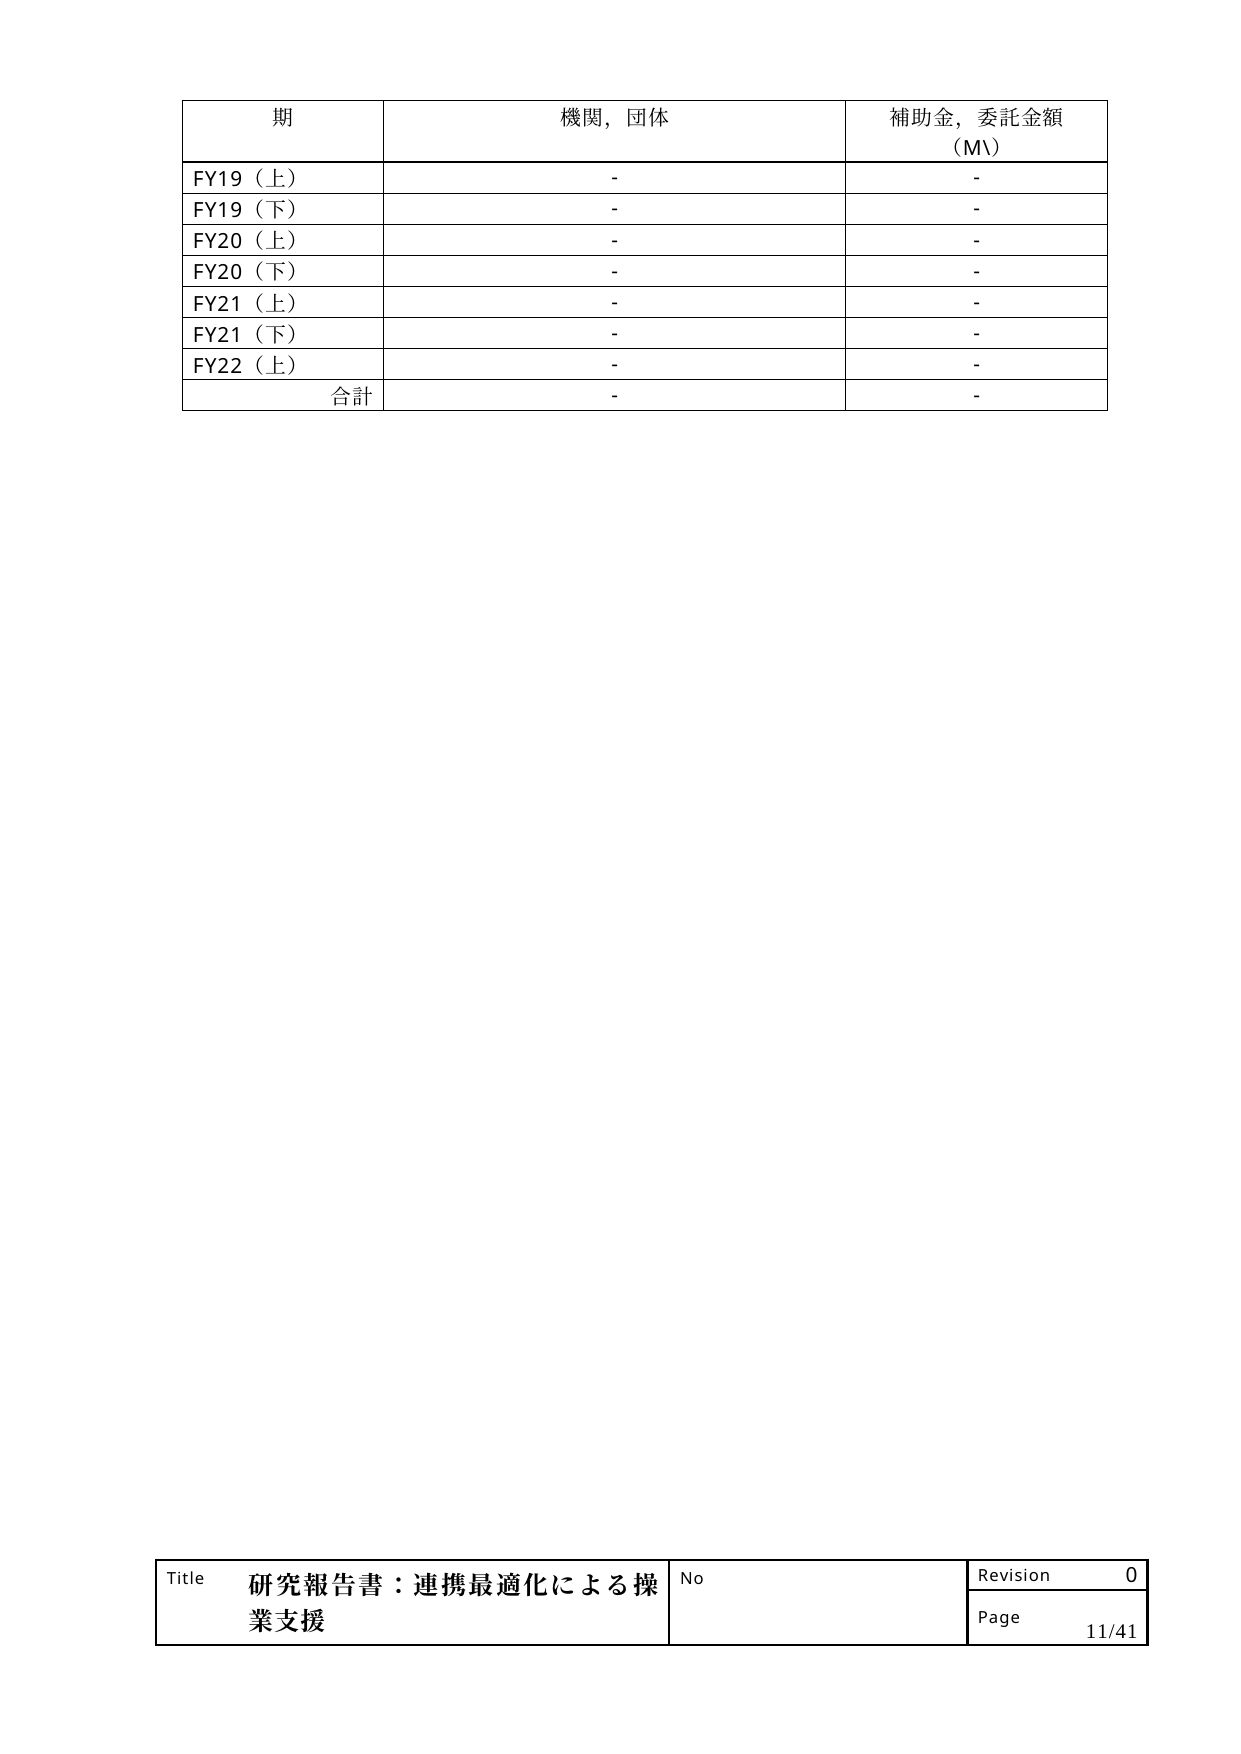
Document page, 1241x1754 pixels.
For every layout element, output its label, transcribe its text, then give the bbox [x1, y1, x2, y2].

table_cell - [846, 163, 1107, 192]
table_header 補助金，委託金額 （M\） [846, 101, 1107, 161]
table_cell - [846, 256, 1107, 286]
table_cell - [384, 225, 845, 255]
table_cell FY22（上） [183, 349, 383, 379]
table_cell FY20（上） [183, 225, 383, 255]
table_cell - [846, 287, 1107, 317]
table_cell FY19（上） [183, 163, 383, 192]
table_cell - [384, 163, 845, 192]
table_cell - [846, 380, 1107, 410]
table_cell FY21（下） [183, 318, 383, 348]
table_cell - [384, 349, 845, 379]
table_cell FY21（上） [183, 287, 383, 317]
table_cell - [846, 194, 1107, 224]
table_header 期 [183, 101, 383, 161]
table_cell - [384, 380, 845, 410]
table_cell FY20（下） [183, 256, 383, 286]
table_cell - [384, 287, 845, 317]
table_cell - [384, 256, 845, 286]
table_cell - [846, 349, 1107, 379]
table_cell 合計 [183, 380, 383, 410]
table_cell FY19（下） [183, 194, 383, 224]
table_header 機関，団体 [384, 101, 845, 161]
table_cell - [384, 194, 845, 224]
table_cell - [846, 318, 1107, 348]
table_cell - [846, 225, 1107, 255]
table_cell - [384, 318, 845, 348]
